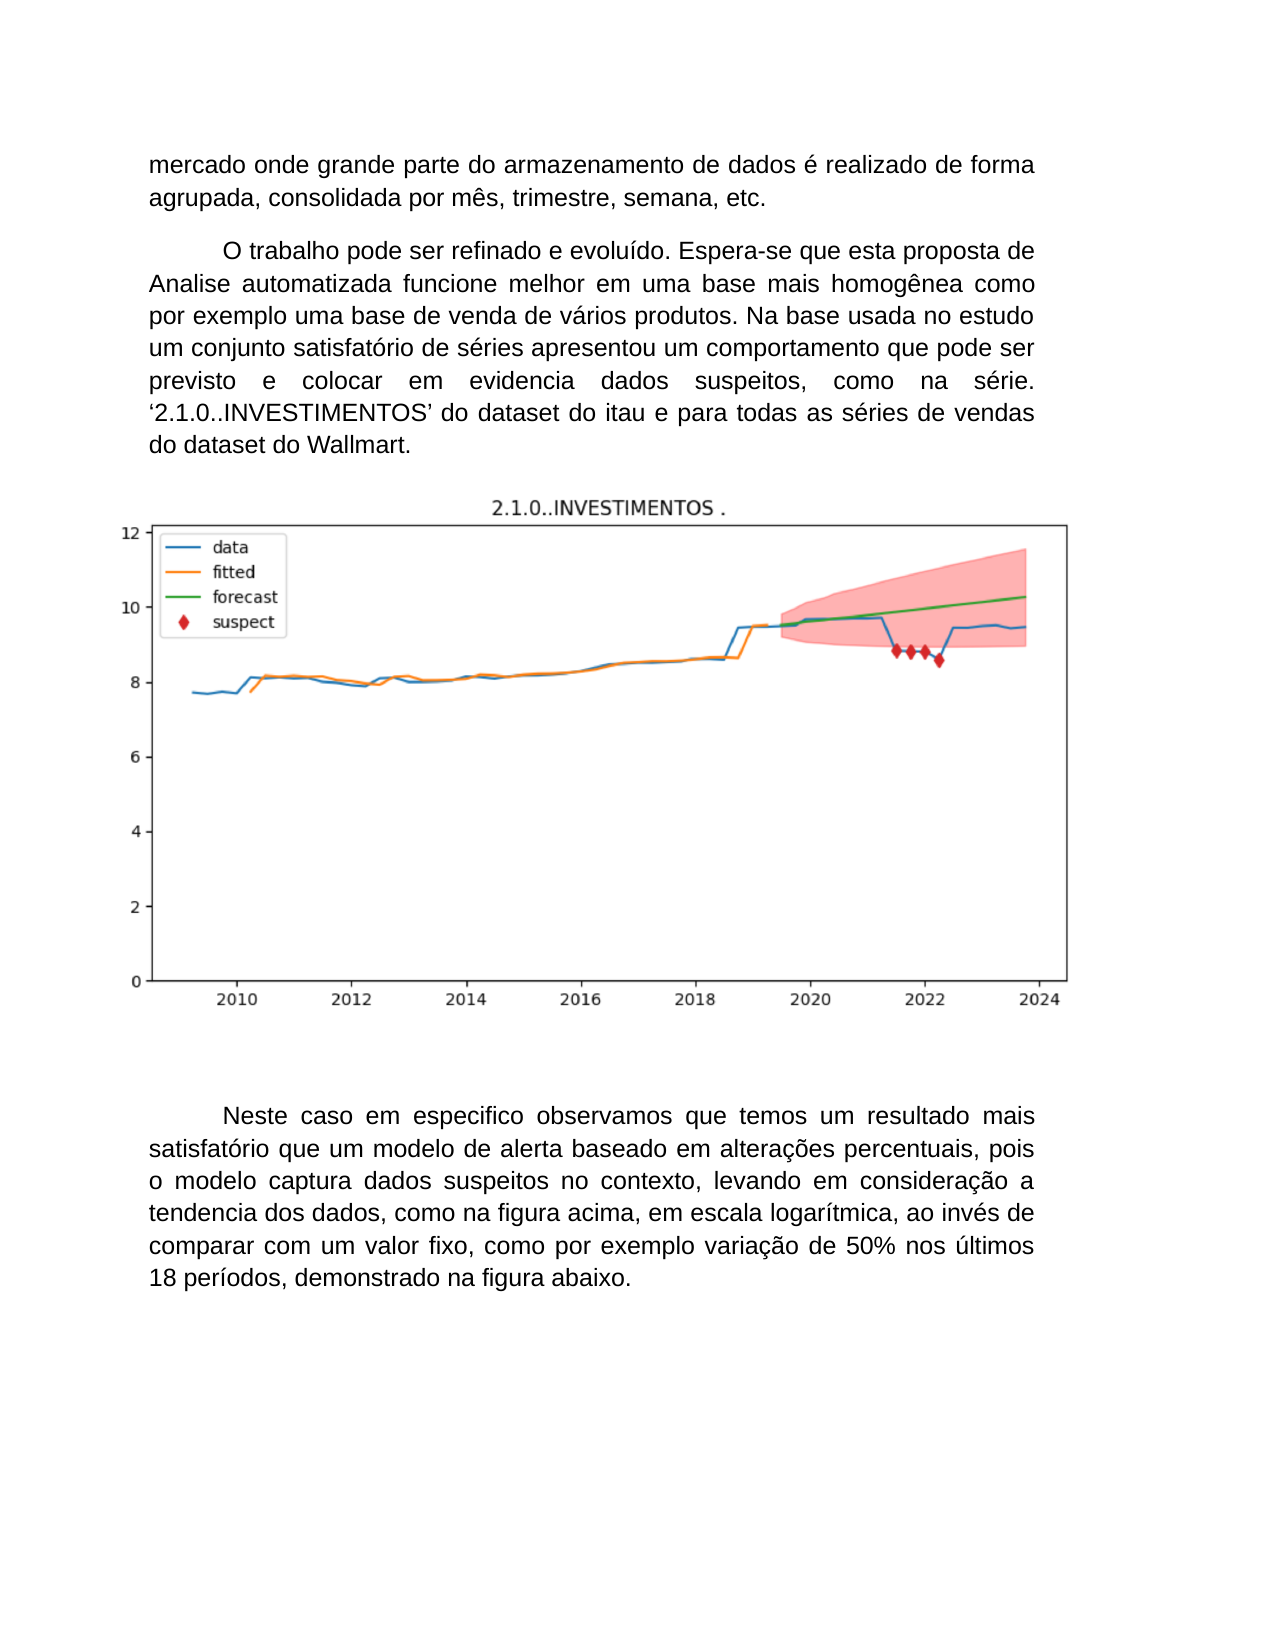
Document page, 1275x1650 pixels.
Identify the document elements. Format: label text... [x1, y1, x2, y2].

text Neste caso em especifico observamos que temos um resultado mais satisfatório que um modelo de alerta baseado em alterações percentuais, pois o modelo captura dados suspeitos no contexto, levando em consideração a tendencia dos dados, como na figura acima, em escala logarítmica, ao invés de comparar com um valor fixo, como por exemplo variação de 50% nos últimos 18 períodos, demonstrado na figura abaixo. [149, 1101, 1036, 1292]
text O trabalho pode ser refinado e evoluído. Espera-se que esta proposta de Analise automatizada funcione melhor em uma base mais homogênea como por exemplo uma base de venda de vários produtos. Na base usada no estudo um conjunto satisfatório de séries apresentou um comportamento que pode ser previsto e colocar em evidencia dados suspeitos, como na série. ‘2.1.0..INVESTIMENTOS’ do dataset do itau e para todas as séries de vendas do dataset do Wallmart. [149, 236, 1036, 459]
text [149, 150, 1036, 211]
picture [91, 484, 1117, 1023]
